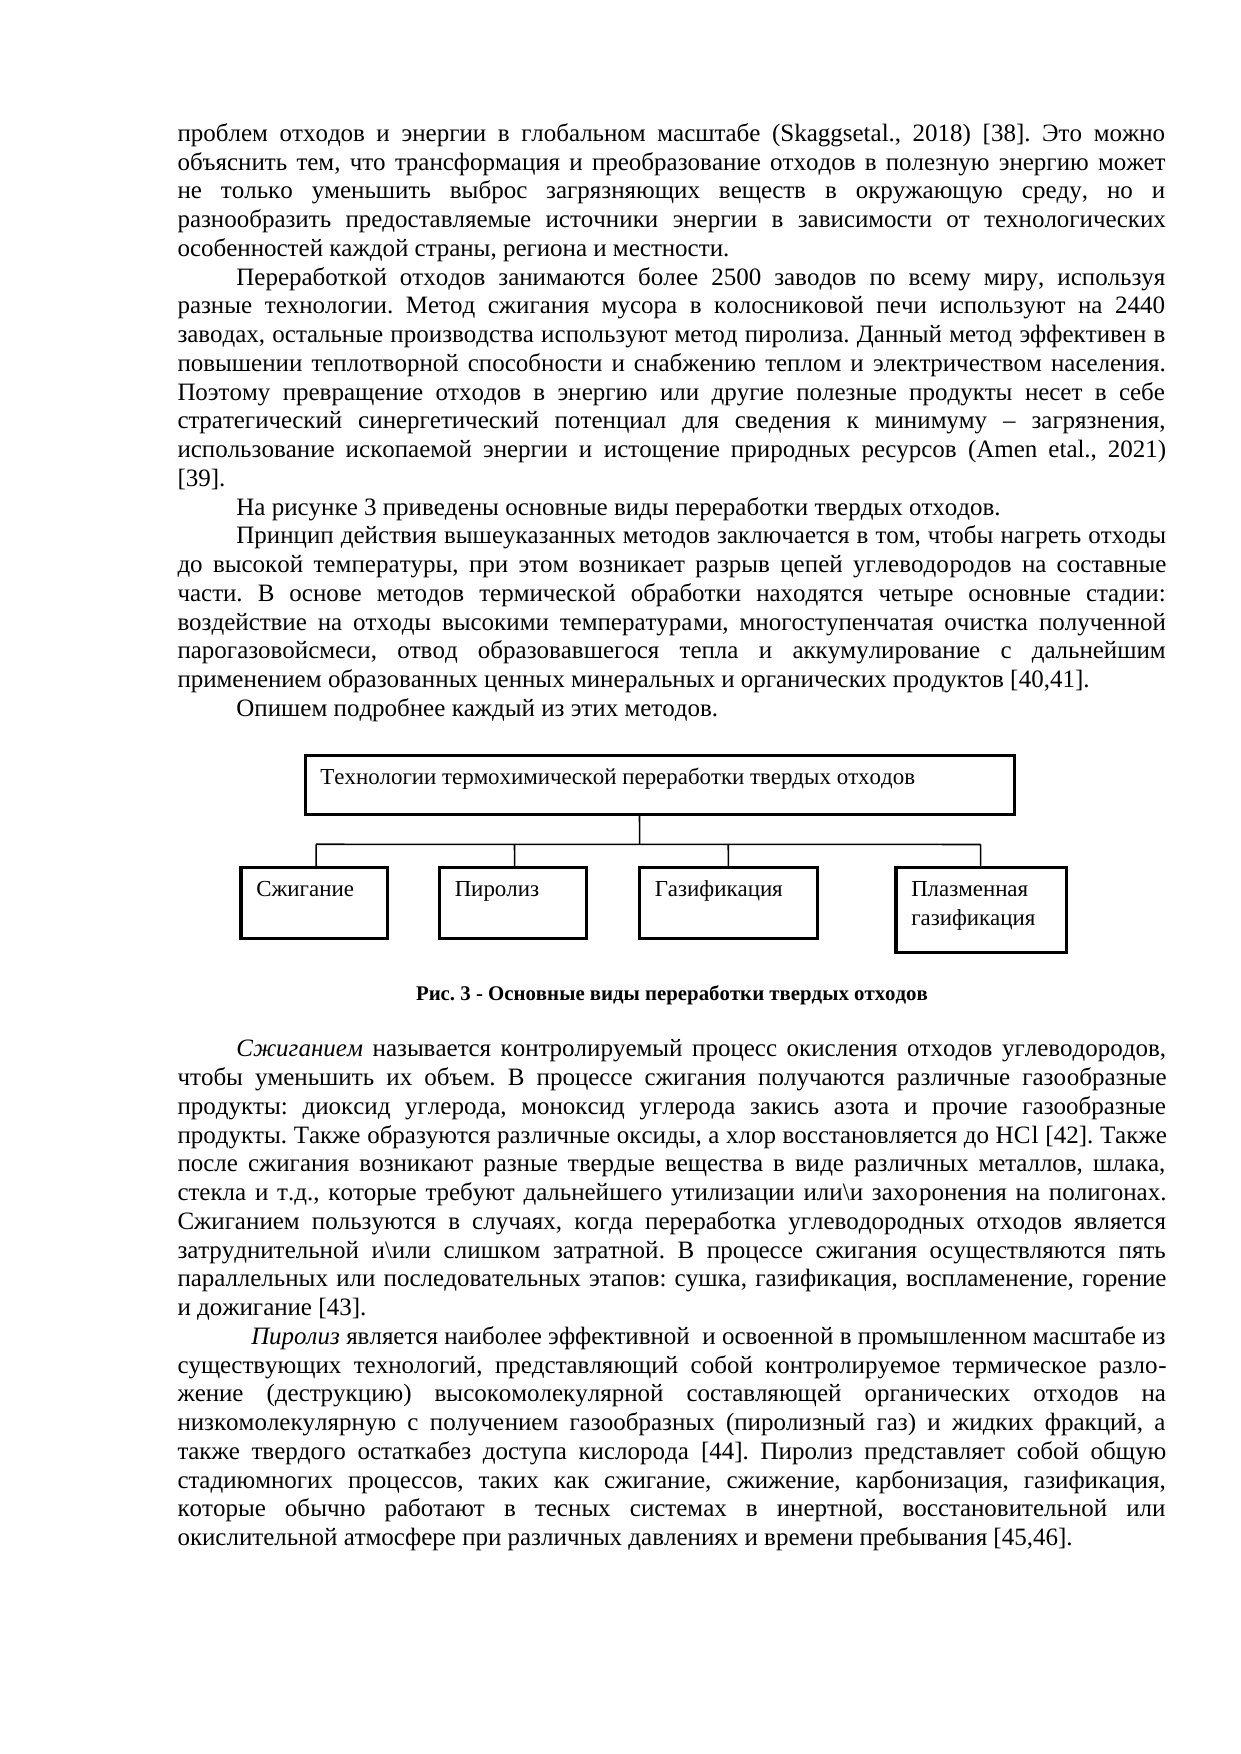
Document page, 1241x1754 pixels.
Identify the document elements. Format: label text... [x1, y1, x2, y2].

text Пиролиз является наиболее эффективной и освоенной в промышленном масштабе из существующих технологий, представляющий собой контролируемое термическое разложение (деструкцию) высокомолекулярной составляющей органических отходов на низкомолекулярную с получением газообразных (пиролизный газ) и жидких фракций, а также твердого остаткабез доступа кислорода [44]. Пиролиз представляет собой общую стадиюмногих процессов, таких как сжигание, сжижение, карбонизация, газификация, которые обычно работают в тесных системах в инертной, восстановительной или окислительной атмосфере при различных давлениях и времени пребывания [45,46]. [177, 1321, 1167, 1551]
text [177, 118, 1167, 262]
text Рис. 3 - Основные виды переработки твердых отходов [177, 981, 1167, 1005]
text Принцип действия вышеуказанных методов заключается в том, чтобы нагреть отходы до высокой температуры, при этом возникает разрыв цепей углеводородов на составные части. В основе методов термической обработки находятся четыре основные стадии: воздействие на отходы высокими температурами, многоступенчатая очистка полученной парогазовойсмеси, отвод образовавшегося тепла и аккумулирование с дальнейшим применением образованных ценных минеральных и органических продуктов [40,41]. [177, 521, 1167, 693]
text Опишем подробнее каждый из этих методов. [177, 693, 1167, 722]
text Переработкой отходов занимаются более 2500 заводов по всему миру, используя разные технологии. Метод сжигания мусора в колосниковой печи используют на 2440 заводах, остальные производства используют метод пиролиза. Данный метод эффективен в повышении теплотворной способности и снабжению теплом и электричеством населения. Поэтому превращение отходов в энергию или другие полезные продукты несет в себе стратегический синергетический потенциал для сведения к минимуму – загрязнения, использование ископаемой энергии и истощение природных ресурсов (Amen etal., 2021) [39]. [177, 262, 1167, 492]
text На рисунке 3 приведены основные виды переработки твердых отходов. [177, 492, 1167, 521]
text Сжиганием называется контролируемый процесс окисления отходов углеводородов, чтобы уменьшить их объем. В процессе сжигания получаются различные газообразные продукты: диоксид углерода, моноксид углерода закись азота и прочие газообразные продукты. Также образуются различные оксиды, а хлор восстановляется до HCl [42]. Также после сжигания возникают разные твердые вещества в виде различных металлов, шлака, стекла и т.д., которые требуют дальнейшего утилизации или\и захоронения на полигонах. Сжиганием пользуются в случаях, когда переработка углеводородных отходов является затруднительной и\или слишком затратной. В процессе сжигания осуществляются пять параллельных или последовательных этапов: сушка, газификация, воспламенение, горение и дожигание [43]. [177, 1033, 1167, 1321]
